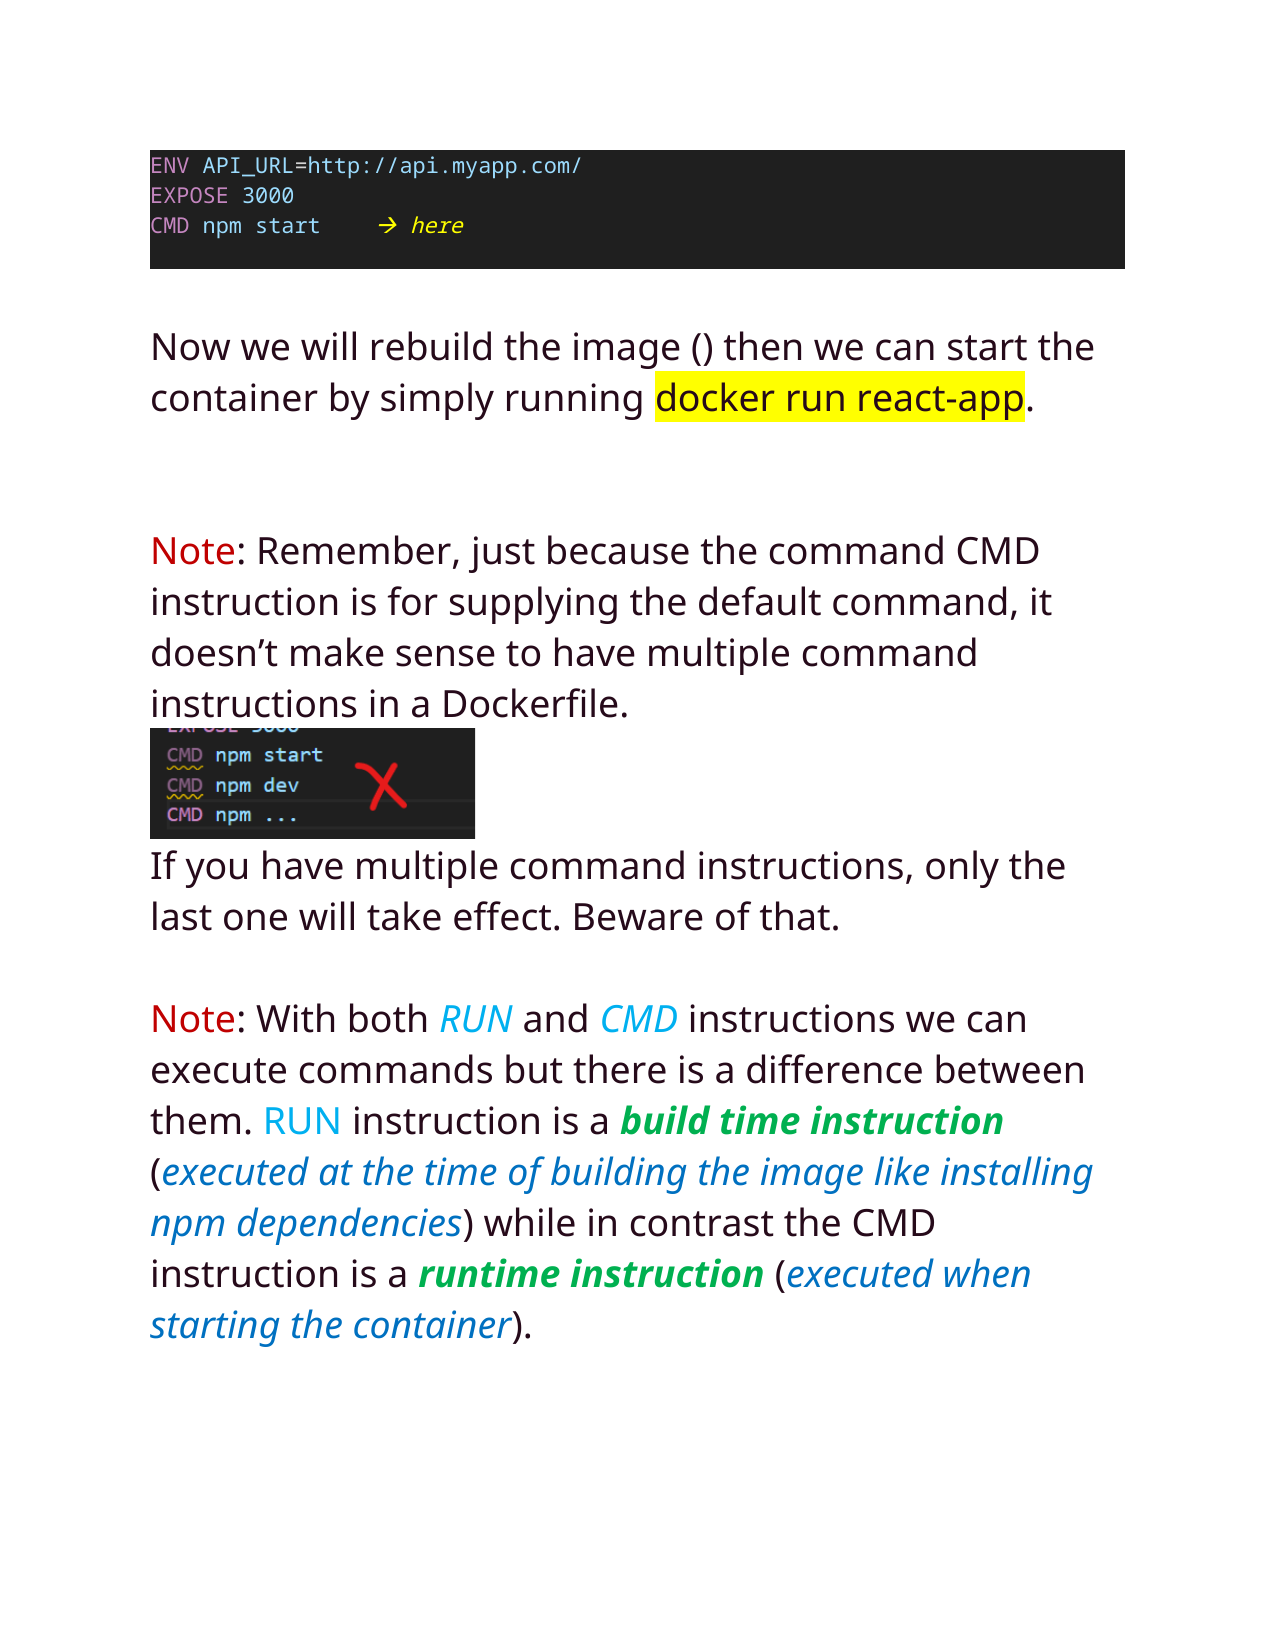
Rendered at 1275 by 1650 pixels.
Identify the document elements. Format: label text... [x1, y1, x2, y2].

text EXPOSE 3000 [150, 180, 1125, 209]
picture [150, 728, 476, 839]
text Note: With both RUN and CMD instructions we can execute commands but there is a difference between them. RUN instruction is a build time instruction (executed at the time of building the image like installing npm dependencies) while in contrast the CMD instruction is a runtime instruction (executed when starting the container). [150, 992, 1125, 1349]
text CMD npm start here [150, 209, 1125, 239]
text ENV API_URL=http://api.myapp.com/ [150, 150, 1125, 180]
text Now we will rebuild the image () then we can start the container by simply running docker run react-app. [150, 320, 1125, 422]
text If you have multiple command instructions, only the last one will take effect. Beware of that. [150, 839, 1125, 941]
text Note: Remember, just because the command CMD instruction is for supplying the default command, it doesn’t make sense to have multiple command instructions in a Dockerfile. [150, 524, 1125, 728]
